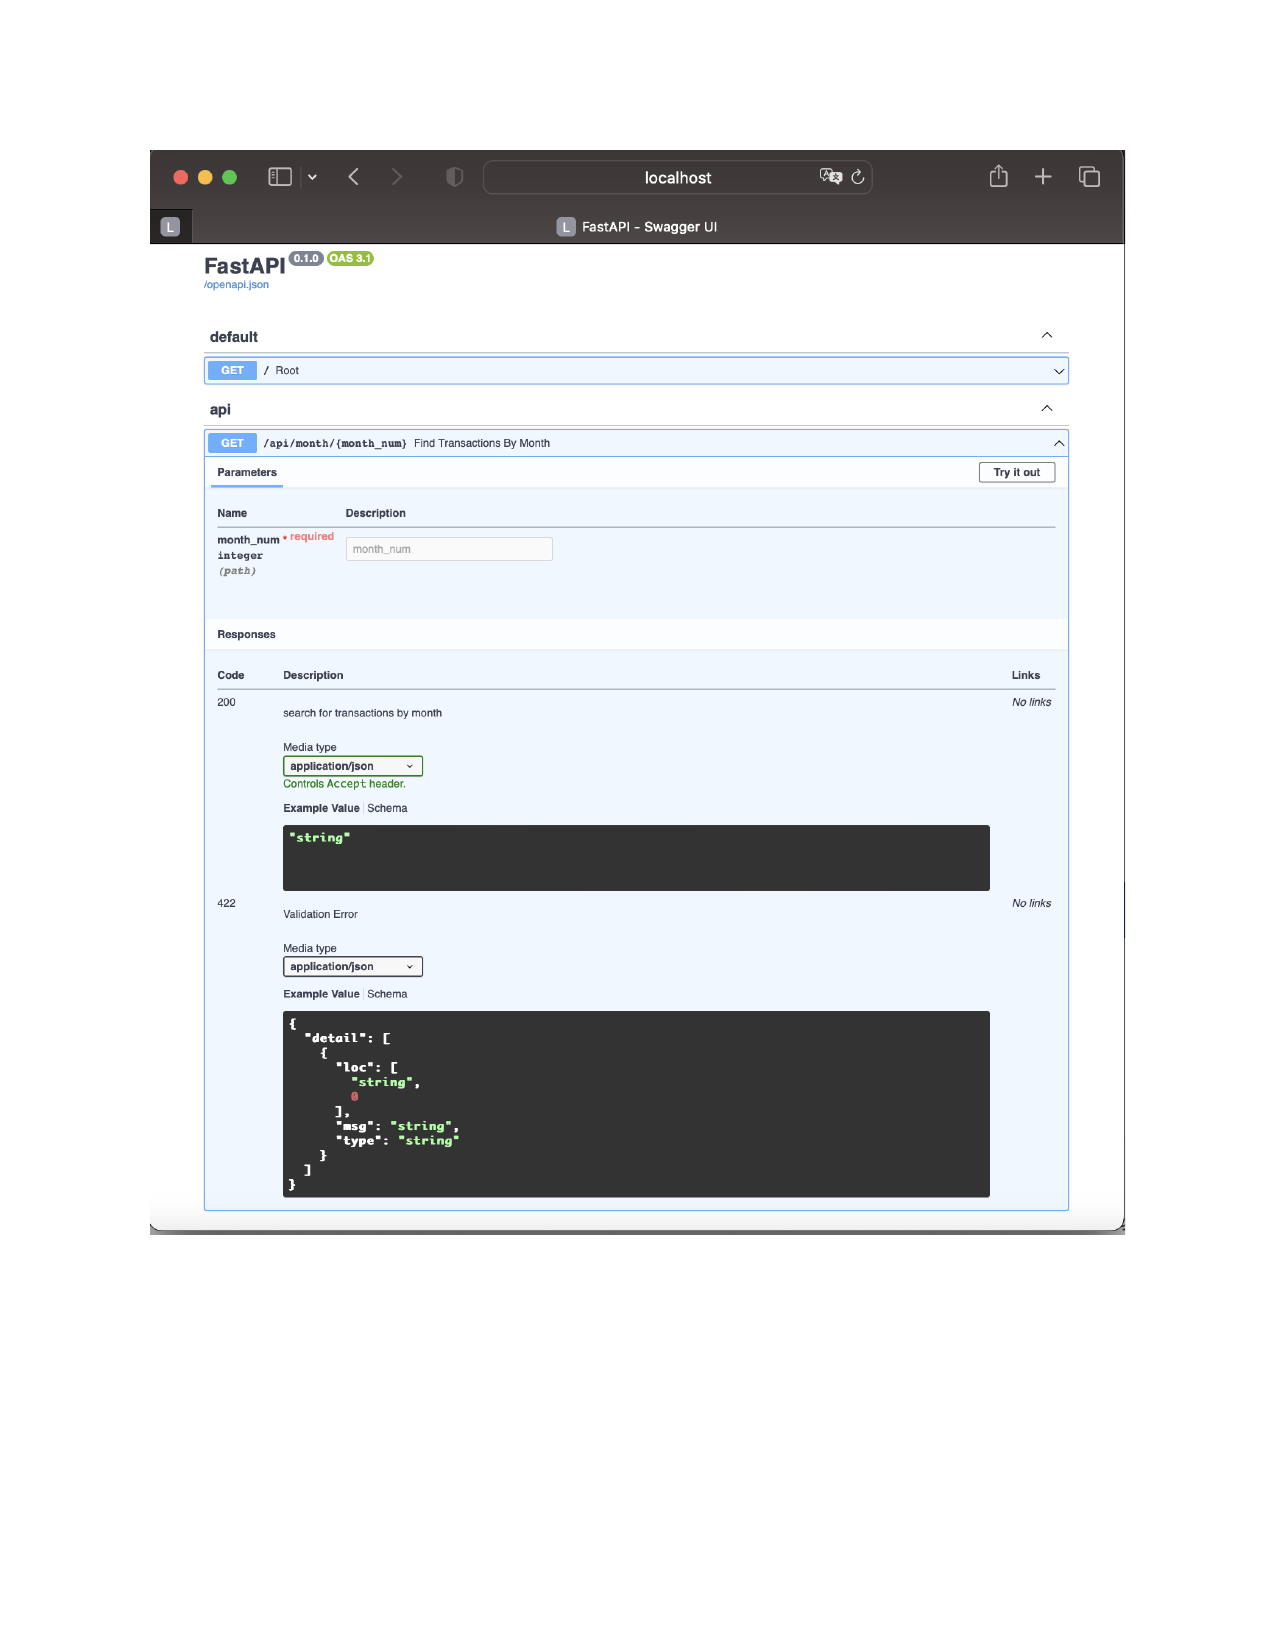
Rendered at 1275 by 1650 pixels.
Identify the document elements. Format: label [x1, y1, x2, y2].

picture [150, 150, 1125, 1235]
